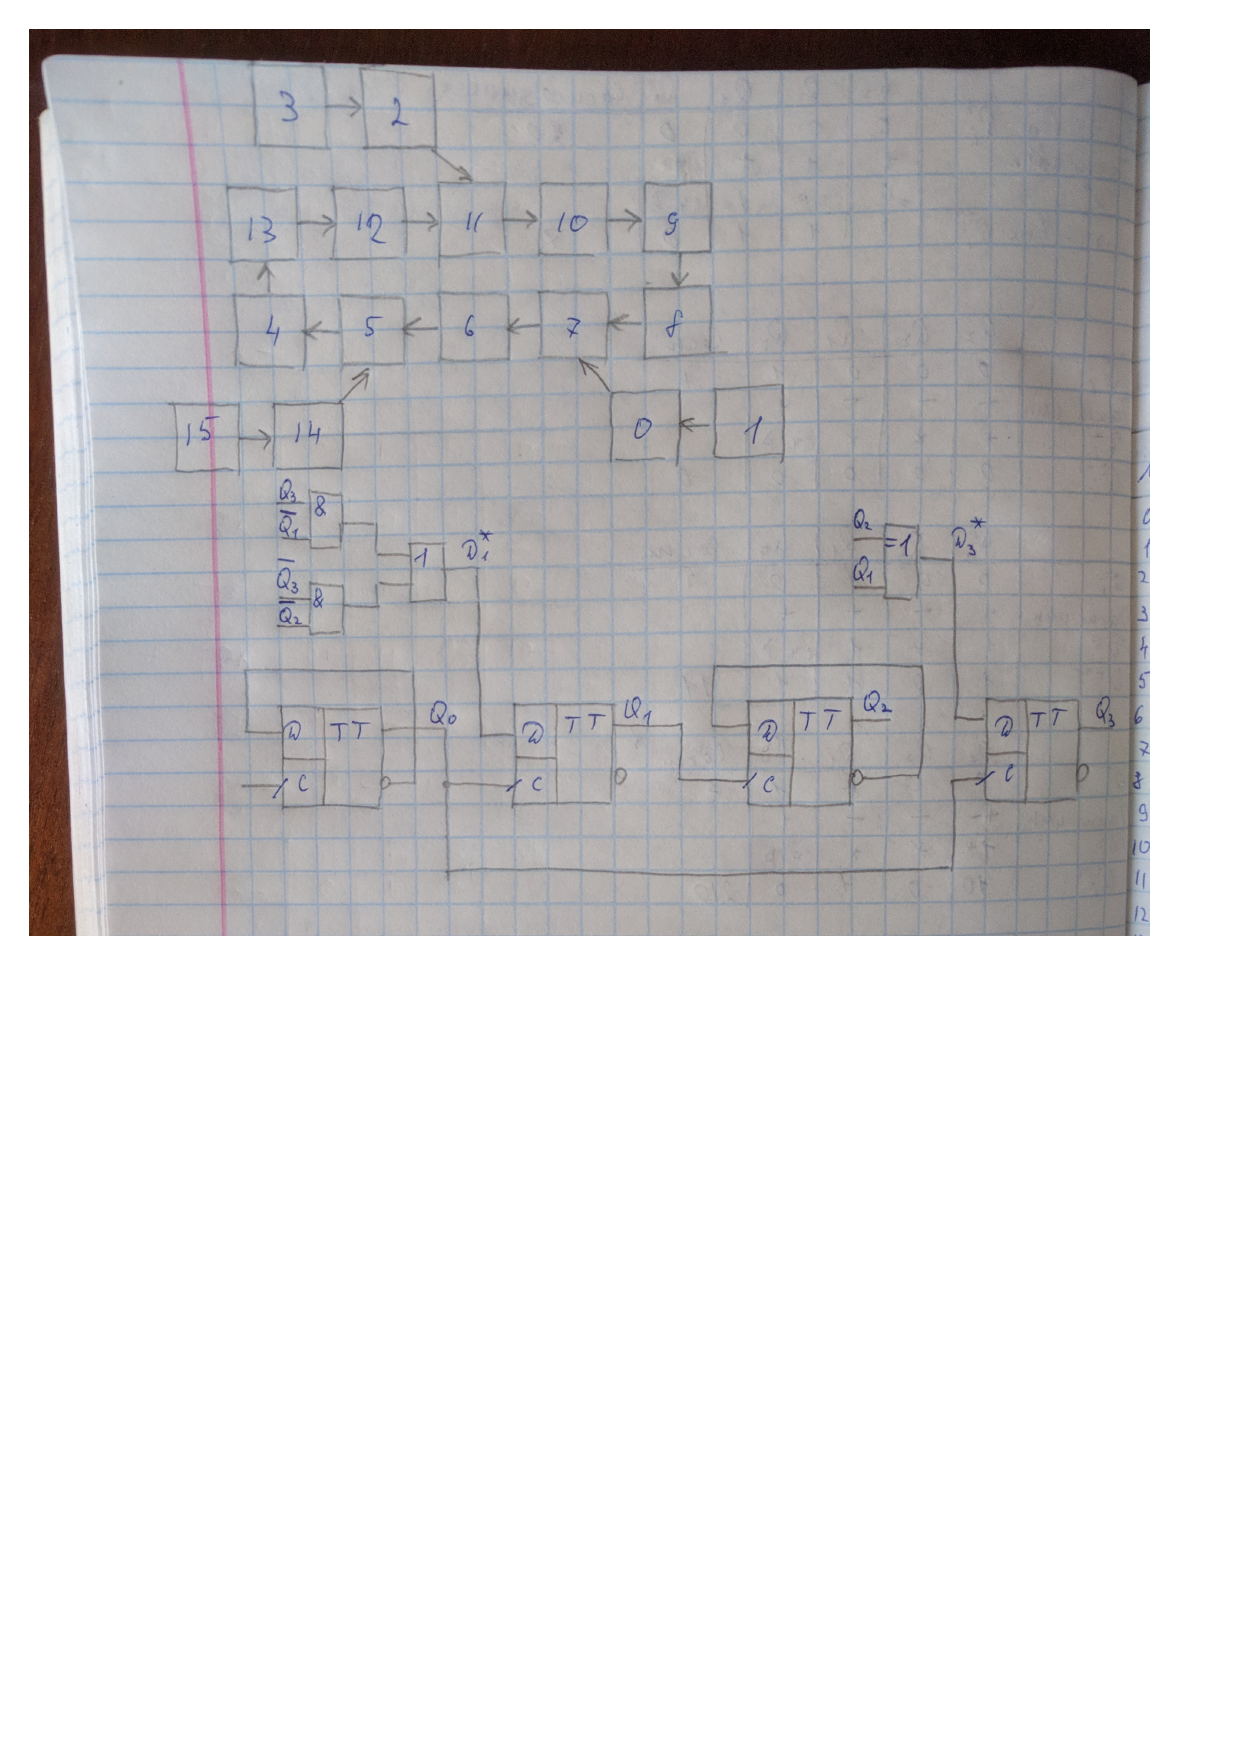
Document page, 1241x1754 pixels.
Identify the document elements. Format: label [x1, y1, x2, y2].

picture [29, 29, 1150, 936]
